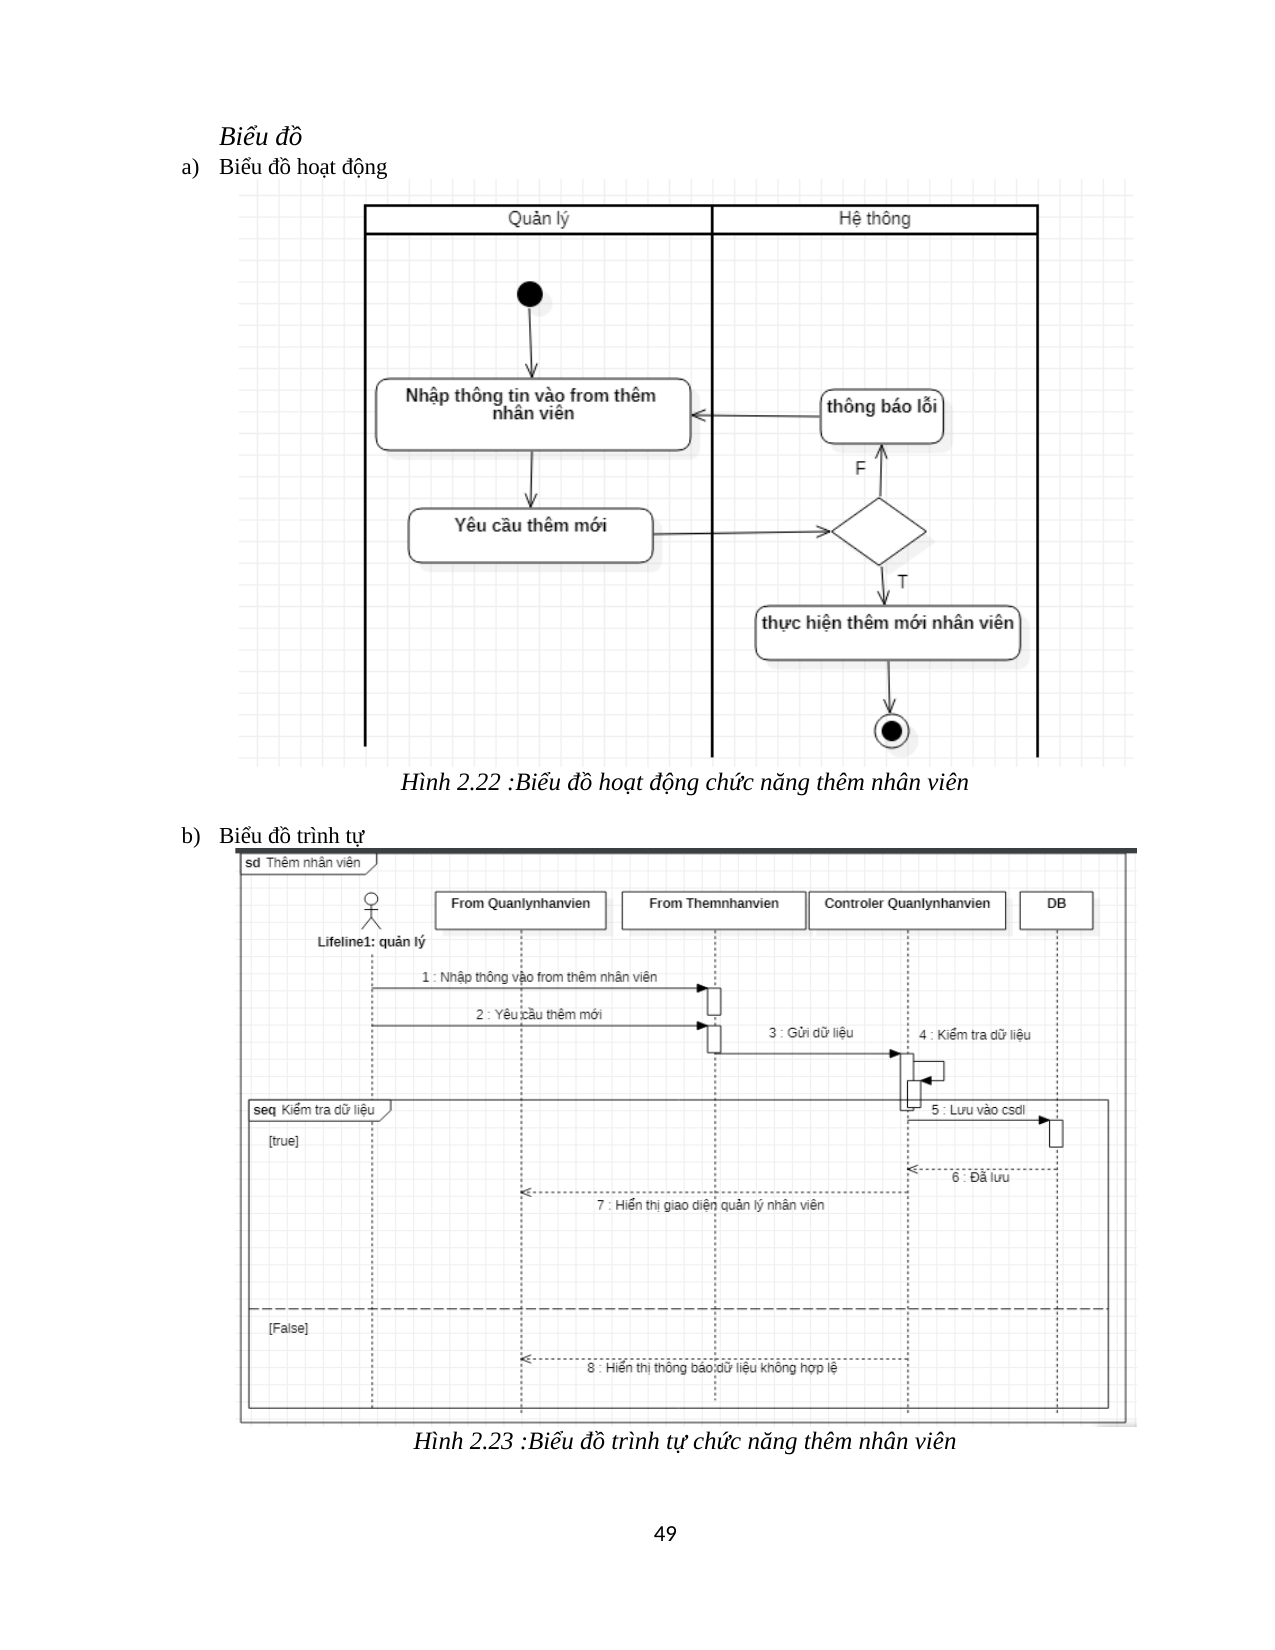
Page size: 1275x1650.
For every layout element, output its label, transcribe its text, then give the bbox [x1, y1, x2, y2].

picture [235, 848, 1137, 1427]
list Biểu đồ trình tự [181, 822, 1153, 848]
list Biểu đồ hoạt động [181, 153, 1153, 179]
subtitle Biểu đồ [219, 120, 1153, 151]
picture [238, 179, 1134, 767]
list Hình 2.22 :Biểu đồ hoạt động chức năng thêm nhân viên [219, 767, 1153, 796]
list Hình 2.23 :Biểu đồ trình tự chức năng thêm nhân viên [219, 1426, 1153, 1455]
